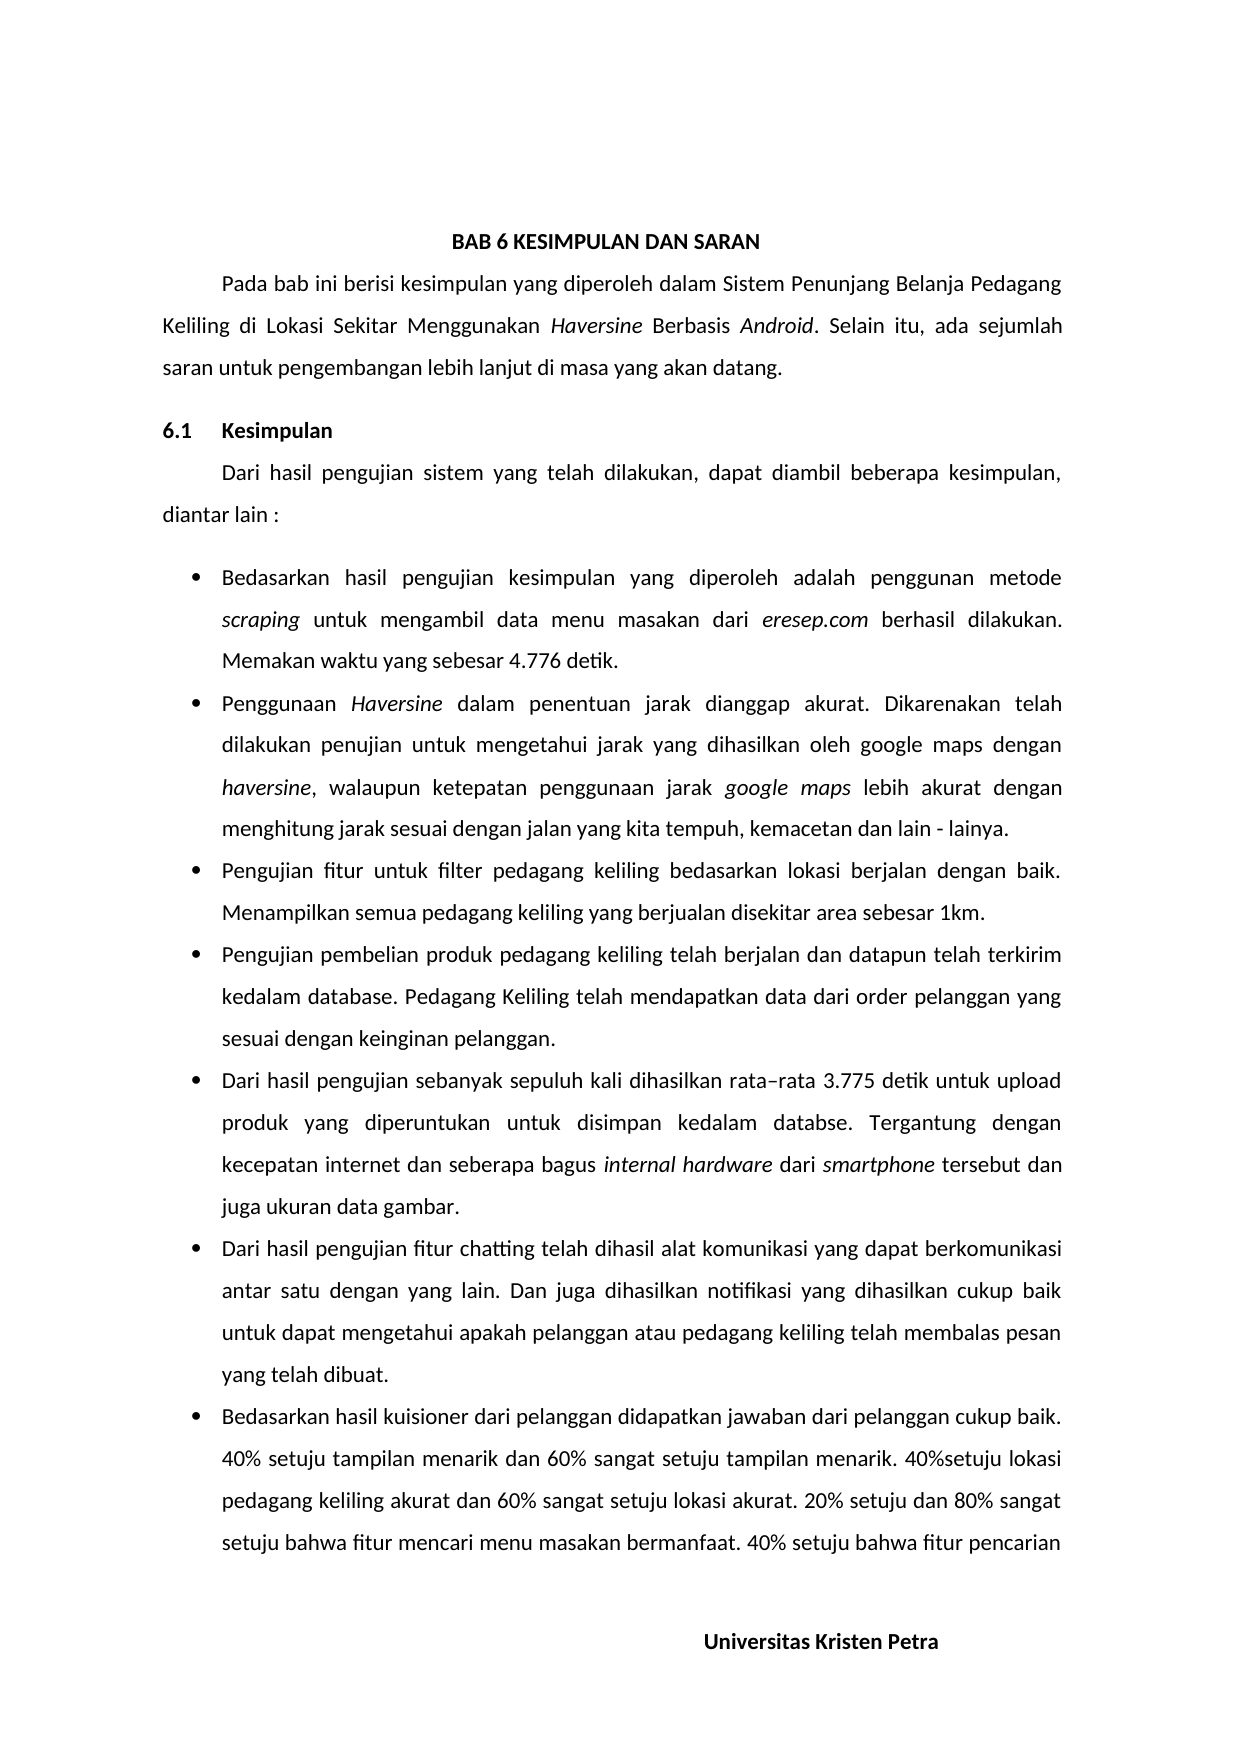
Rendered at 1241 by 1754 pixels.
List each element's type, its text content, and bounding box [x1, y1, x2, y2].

text Dari hasil pengujian sistem yang telah dilakukan, dapat diambil beberapa kesimpulan, diantar lain : [162, 458, 1063, 528]
subtitle Kesimpulan [162, 416, 1063, 444]
list Bedasarkan hasil pengujian kesimpulan yang diperoleh adalah penggunan metode scraping untuk mengambil data menu masakan dari eresep.com berhasil dilakukan. Memakan waktu yang sebesar 4.776 detik. [192, 563, 1063, 675]
list Dari hasil pengujian sebanyak sepuluh kali dihasilkan rata–rata 3.775 detik untuk upload produk yang diperuntukan untuk disimpan kedalam databse. Tergantung dengan kecepatan internet dan seberapa bagus internal hardware dari smartphone tersebut dan juga ukuran data gambar. [192, 1066, 1063, 1220]
subtitle BAB 6 KESIMPULAN DAN SARAN [103, 227, 1063, 255]
list Pengujian fitur untuk filter pedagang keliling bedasarkan lokasi berjalan dengan baik. Menampilkan semua pedagang keliling yang berjualan disekitar area sebesar 1km. [192, 857, 1063, 927]
text Pada bab ini berisi kesimpulan yang diperoleh dalam Sistem Penunjang Belanja Pedagang Keliling di Lokasi Sekitar Menggunakan Haversine Berbasis Android. Selain itu, ada sejumlah saran untuk pengembangan lebih lanjut di masa yang akan datang. [162, 269, 1063, 381]
list Penggunaan Haversine dalam penentuan jarak dianggap akurat. Dikarenakan telah dilakukan penujian untuk mengetahui jarak yang dihasilkan oleh google maps dengan haversine, walaupun ketepatan penggunaan jarak google maps lebih akurat dengan menghitung jarak sesuai dengan jalan yang kita tempuh, kemacetan dan lain - lainya. [192, 689, 1063, 843]
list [192, 1402, 1063, 1556]
list Dari hasil pengujian fitur chatting telah dihasil alat komunikasi yang dapat berkomunikasi antar satu dengan yang lain. Dan juga dihasilkan notifikasi yang dihasilkan cukup baik untuk dapat mengetahui apakah pelanggan atau pedagang keliling telah membalas pesan yang telah dibuat. [192, 1234, 1063, 1388]
list Pengujian pembelian produk pedagang keliling telah berjalan dan datapun telah terkirim kedalam database. Pedagang Keliling telah mendapatkan data dari order pelanggan yang sesuai dengan keinginan pelanggan. [192, 941, 1063, 1052]
